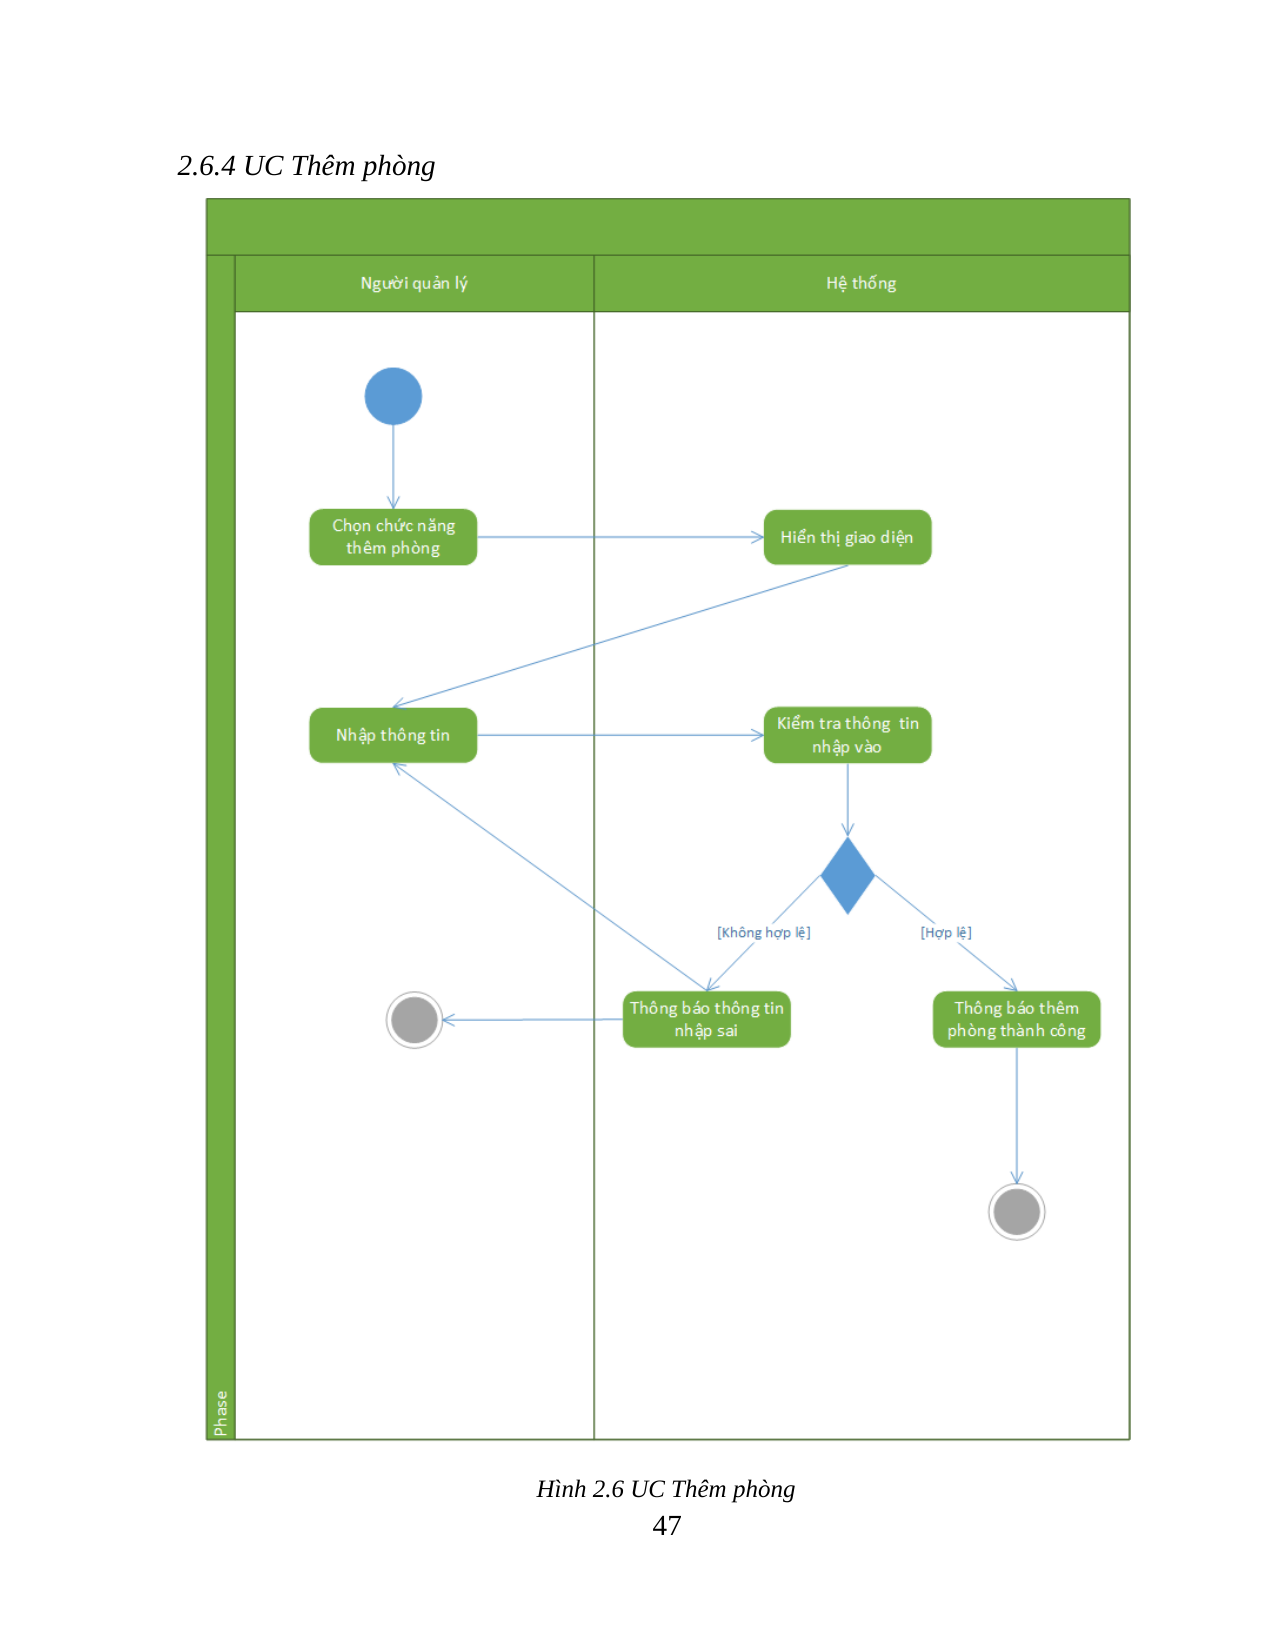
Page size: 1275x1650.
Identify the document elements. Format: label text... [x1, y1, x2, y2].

picture [203, 198, 1131, 1447]
subtitle 2.6.4 UC Thêm phòng [177, 148, 1157, 181]
